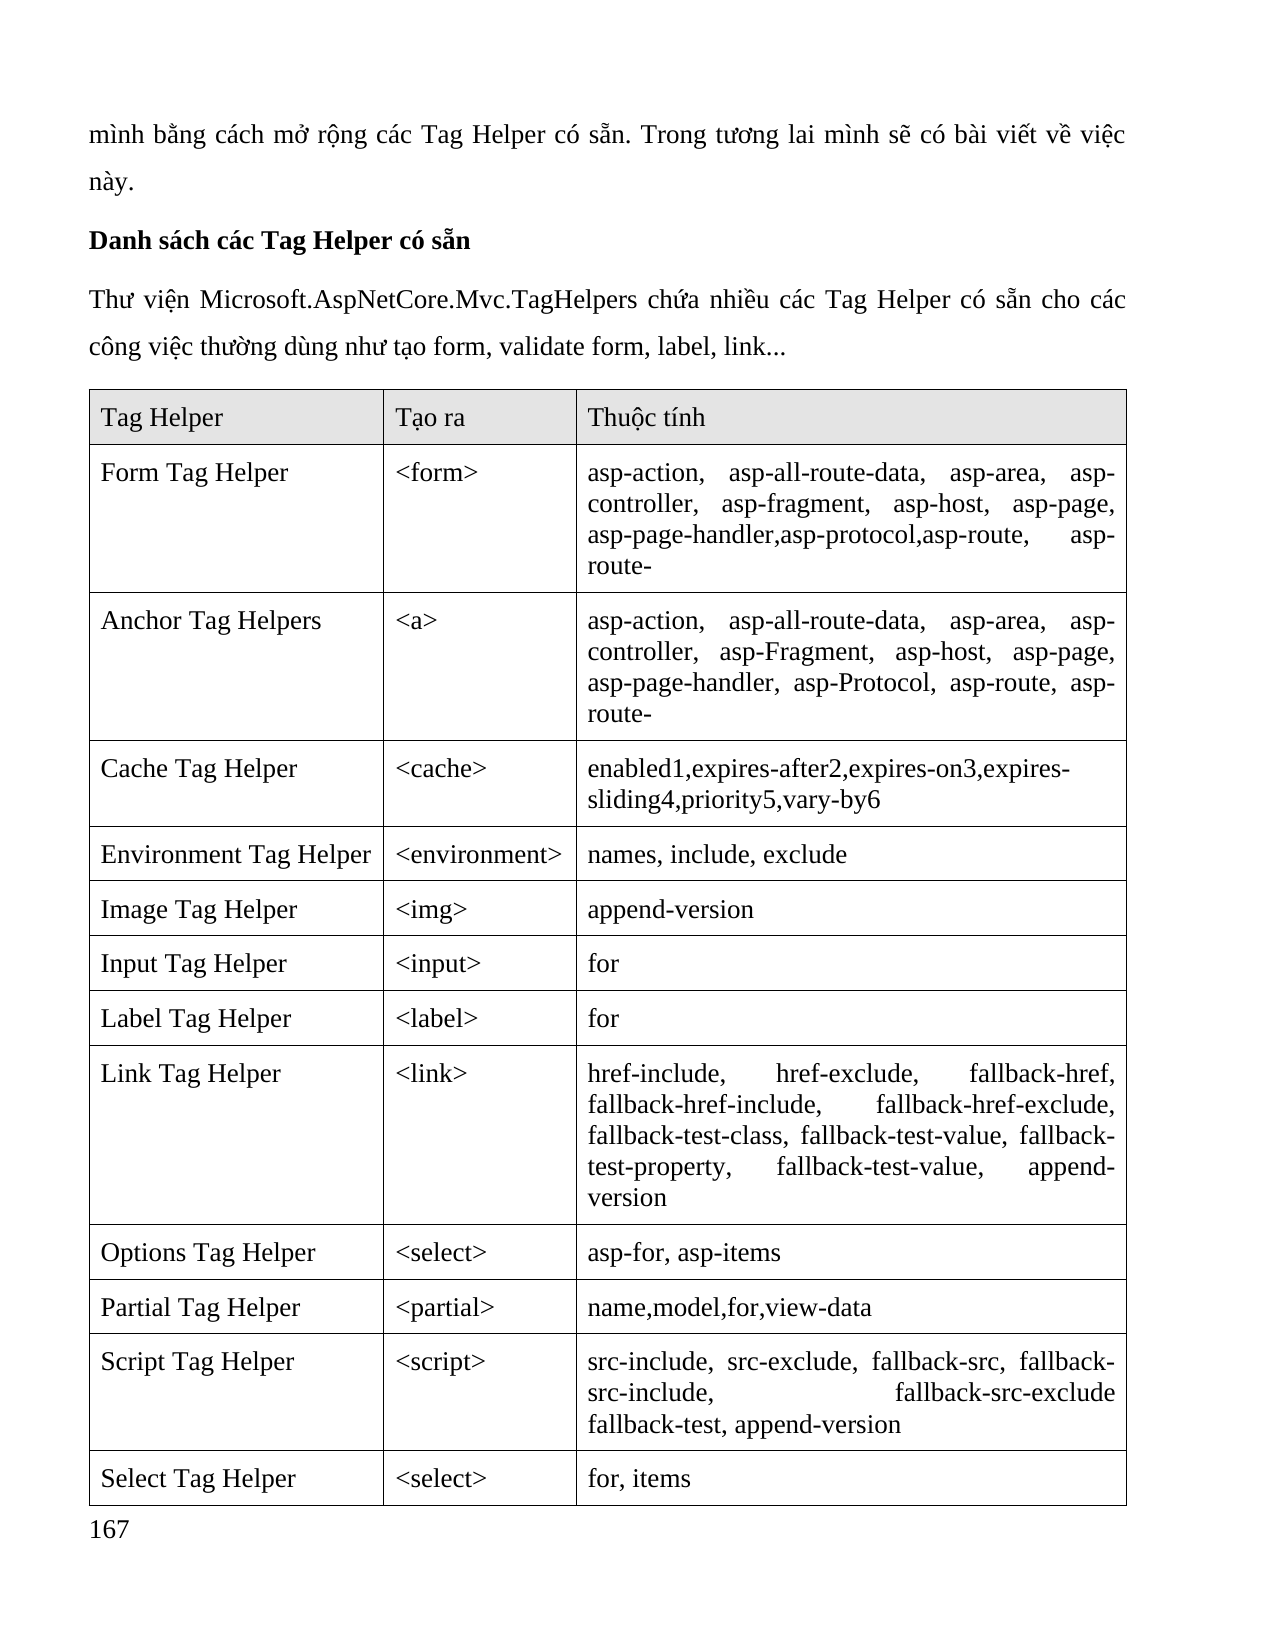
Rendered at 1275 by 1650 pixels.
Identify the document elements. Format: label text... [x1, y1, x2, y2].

table_cell asp-for, asp-items [577, 1225, 1126, 1278]
table_cell <cache> [384, 741, 576, 826]
table_cell Link Tag Helper [90, 1046, 383, 1224]
table_cell <partial> [384, 1280, 576, 1333]
table_cell <img> [384, 881, 576, 935]
table_cell Select Tag Helper [90, 1451, 383, 1505]
table_cell for [577, 991, 1126, 1044]
table_cell <select> [384, 1225, 576, 1278]
table_cell <form> [384, 445, 576, 592]
table_cell <environment> [384, 827, 576, 880]
table_cell Options Tag Helper [90, 1225, 383, 1278]
table_cell names, include, exclude [577, 827, 1126, 880]
table_cell <script> [384, 1334, 576, 1450]
table_cell <input> [384, 936, 576, 990]
table_cell Cache Tag Helper [90, 741, 383, 826]
text Thư viện Microsoft.AspNetCore.Mvc.TagHelpers chứa nhiều các Tag Helper có sẵn cho các công việc thường dùng như tạo form, validate form, label, link... [89, 283, 1127, 361]
table_cell Input Tag Helper [90, 936, 383, 990]
table_cell <a> [384, 593, 576, 740]
table_cell Label Tag Helper [90, 991, 383, 1044]
table_cell src-include, src-exclude, fallback-src, fallback-src-include, fallback-src-exclude fallback-test, append-version [577, 1334, 1126, 1450]
table_cell Anchor Tag Helpers [90, 593, 383, 740]
table_cell asp-action, asp-all-route-data, asp-area, asp-controller, asp-fragment, asp-host, asp-page, asp-page-handler,asp-protocol,asp-route, asp-route- [577, 445, 1126, 592]
table_header Tag Helper [90, 390, 383, 444]
table_cell name,model,for,view-data [577, 1280, 1126, 1333]
table_cell href-include, href-exclude, fallback-href, fallback-href-include, fallback-href-exclude, fallback-test-class, fallback-test-value, fallback-test-property, fallback-test-value, append-version [577, 1046, 1126, 1224]
table_cell enabled1,expires-after2,expires-on3,expires-sliding4,priority5,vary-by6 [577, 741, 1126, 826]
table_cell <link> [384, 1046, 576, 1224]
text Danh sách các Tag Helper có sẵn [89, 224, 1127, 255]
table_cell Image Tag Helper [90, 881, 383, 935]
table_cell Form Tag Helper [90, 445, 383, 592]
table_cell <select> [384, 1451, 576, 1505]
table_cell for [577, 936, 1126, 990]
table_cell Script Tag Helper [90, 1334, 383, 1450]
table_cell asp-action, asp-all-route-data, asp-area, asp-controller, asp-Fragment, asp-host, asp-page, asp-page-handler, asp-Protocol, asp-route, asp-route- [577, 593, 1126, 740]
table_cell Partial Tag Helper [90, 1280, 383, 1333]
table_cell Environment Tag Helper [90, 827, 383, 880]
table_header Thuộc tính [577, 390, 1126, 444]
table_cell append-version [577, 881, 1126, 935]
table_cell for, items [577, 1451, 1126, 1505]
table_cell <label> [384, 991, 576, 1044]
table_header Tạo ra [384, 390, 576, 444]
